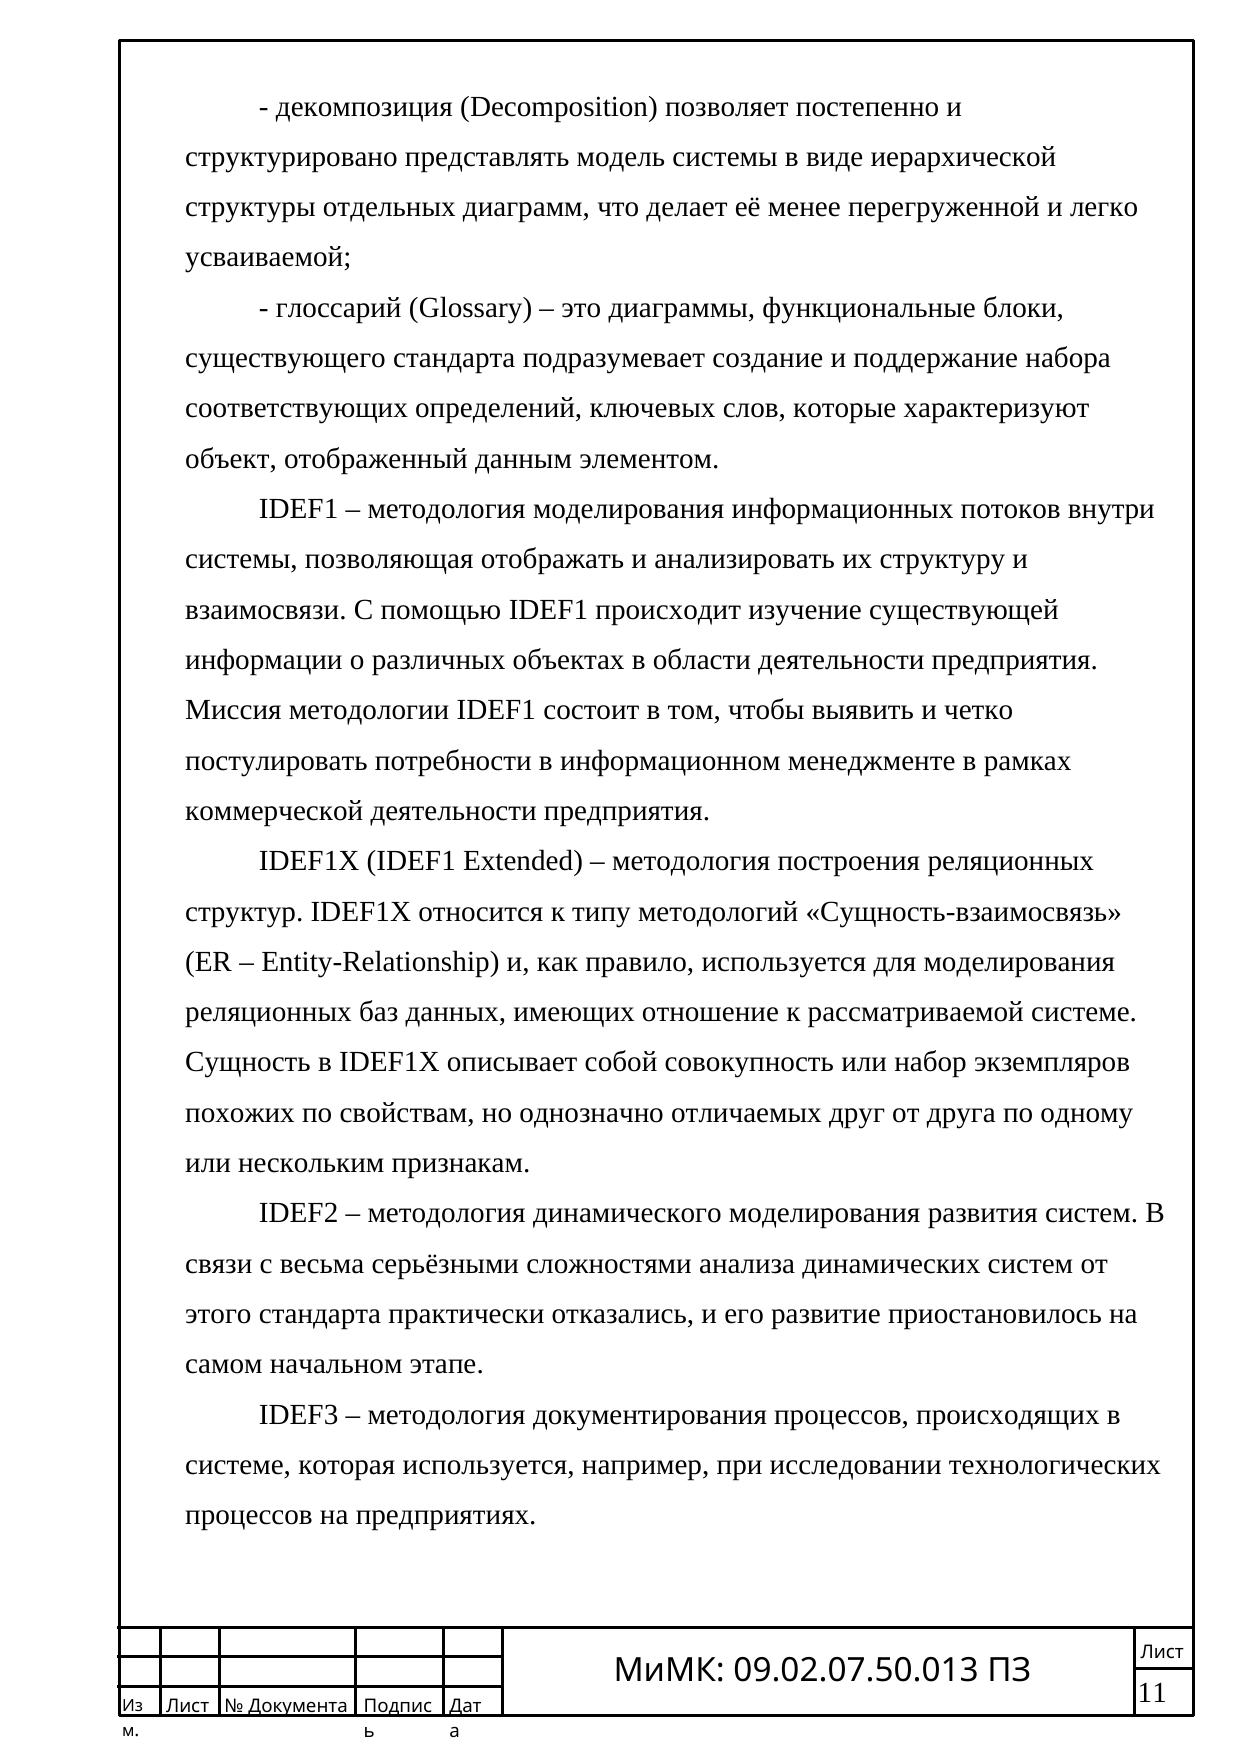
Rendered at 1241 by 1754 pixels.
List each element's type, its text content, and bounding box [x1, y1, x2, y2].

text IDEF3 – методология документирования процессов, происходящих в системе, которая используется, например, при исследовании технологических процессов на предприятиях. [185, 1397, 1167, 1531]
text - глоссарий (Glossary) – это диаграммы, функциональные блоки, существующего стандарта подразумевает создание и поддержание набора соответствующих определений, ключевых слов, которые характеризуют объект, отображенный данным элементом. [185, 290, 1167, 474]
text IDEF2 – методология динамического моделирования развития систем. В связи с весьма серьёзными сложностями анализа динамических систем от этого стандарта практически отказались, и его развитие приостановилось на самом начальном этапе. [185, 1196, 1167, 1380]
text - декомпозиция (Decomposition) позволяет постепенно и структурировано представлять модель системы в виде иерархической структуры отдельных диаграмм, что делает её менее перегруженной и легко усваиваемой; [185, 89, 1167, 273]
text IDEF1X (IDEF1 Extended) – методология построения реляционных структур. IDEF1X относится к типу методологий «Сущность-взаимосвязь» (ER – Entity-Relationship) и, как правило, используется для моделирования реляционных баз данных, имеющих отношение к рассматриваемой системе. Сущность в IDEF1X описывает собой совокупность или набор экземпляров похожих по свойствам, но однозначно отличаемых друг от друга по одному или нескольким признакам. [185, 843, 1167, 1179]
text IDEF1 – методология моделирования информационных потоков внутри системы, позволяющая отображать и анализировать их структуру и взаимосвязи. С помощью IDEF1 происходит изучение существующей информации о различных объектах в области деятельности предприятия. Миссия методологии IDEF1 состоит в том, чтобы выявить и четко постулировать потребности в информационном менеджменте в рамках коммерческой деятельности предприятия. [185, 491, 1167, 827]
